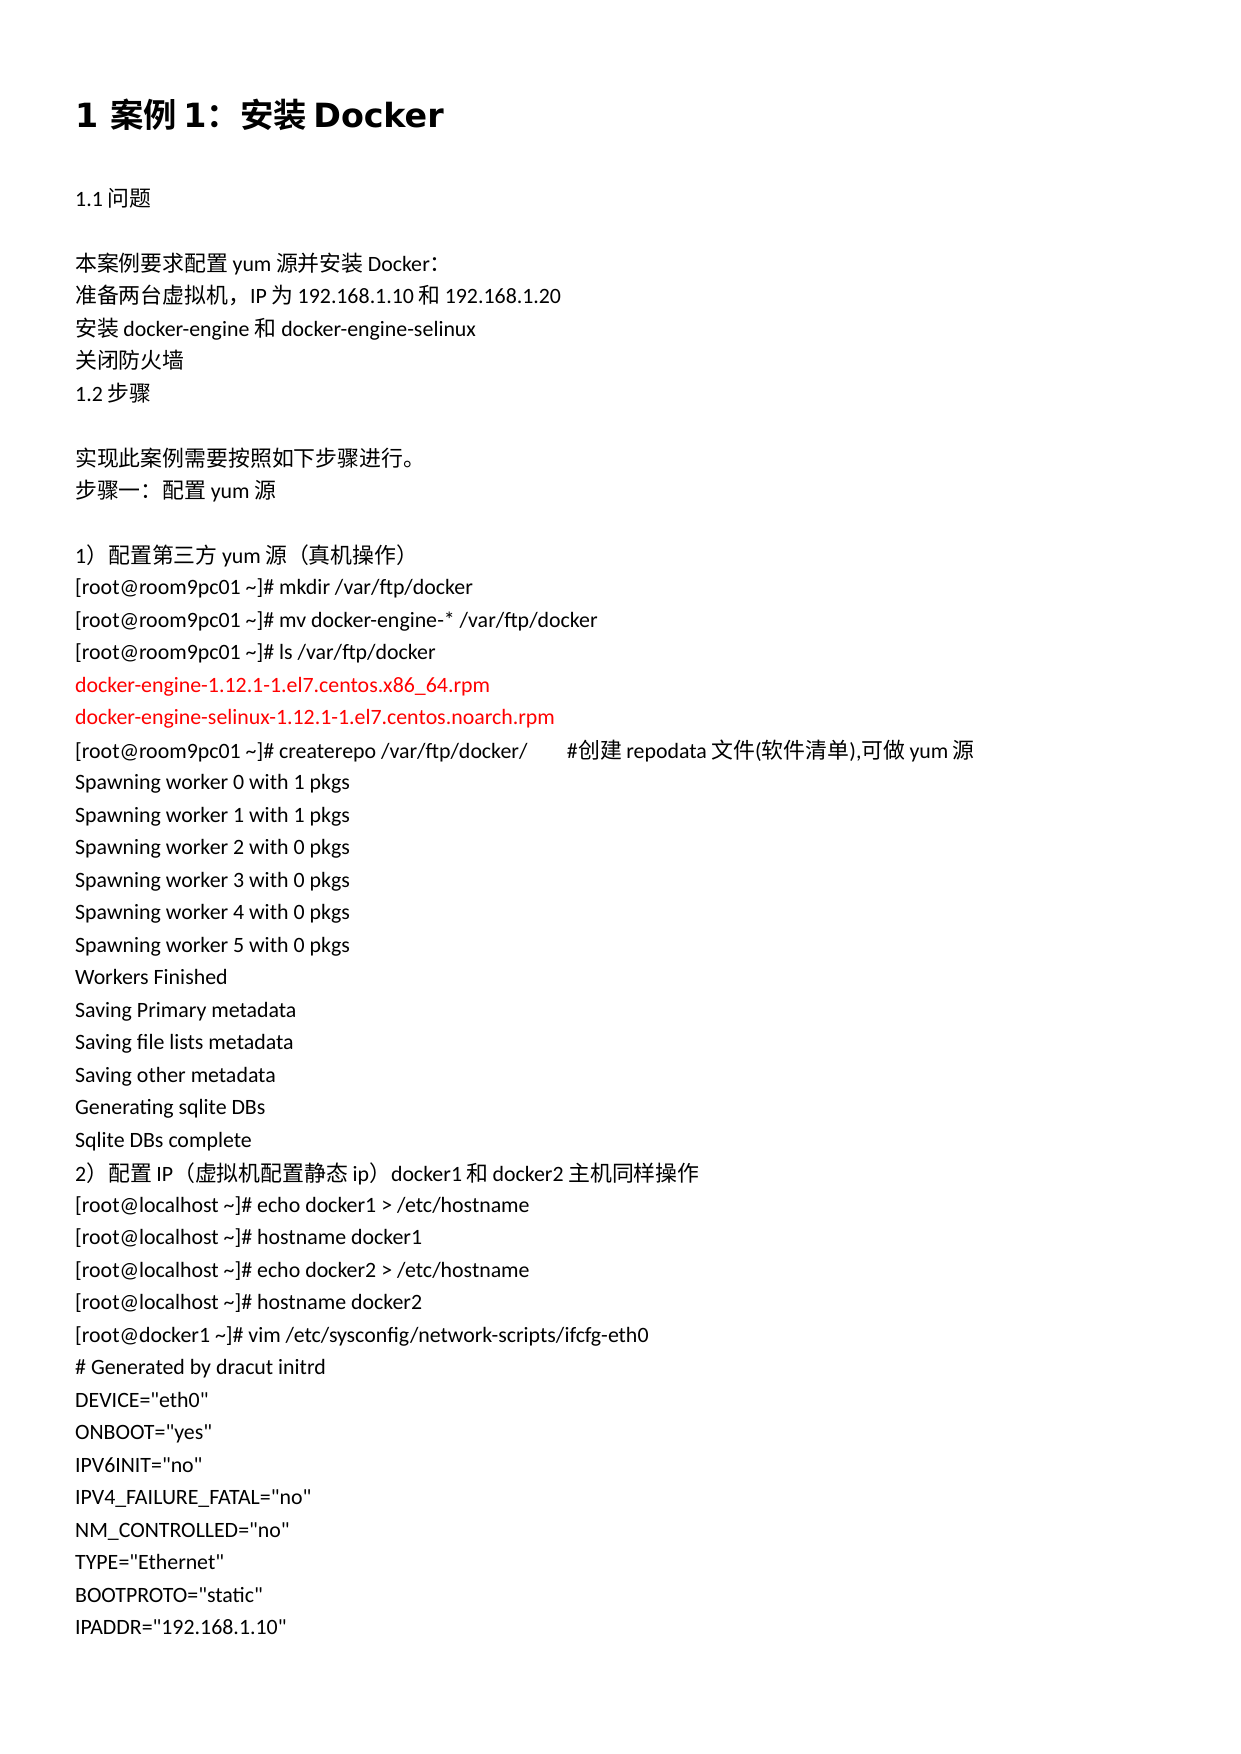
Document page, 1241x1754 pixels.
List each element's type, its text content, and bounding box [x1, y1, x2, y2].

text Spawning worker 2 with 0 pkgs [75, 830, 1165, 863]
text IPV4_FAILURE_FATAL="no" [75, 1480, 1165, 1513]
text Generating sqlite DBs [75, 1090, 1165, 1123]
text Spawning worker 0 with 1 pkgs [75, 765, 1165, 798]
text IPADDR="192.168.1.10" [75, 1610, 1165, 1643]
text # Generated by dracut initrd [75, 1350, 1165, 1383]
text [root@localhost ~]# hostname docker1 [75, 1220, 1165, 1253]
text Saving other metadata [75, 1058, 1165, 1090]
text Sqlite DBs complete [75, 1123, 1165, 1155]
text 实现此案例需要按照如下步骤进行。 [75, 440, 1165, 473]
text 本案例要求配置yum源并安装Docker： [75, 245, 1165, 278]
text docker-engine-1.12.1-1.el7.centos.x86_64.rpm [75, 668, 1165, 700]
text 步骤一：配置yum源 [75, 473, 1165, 505]
text 2）配置IP（虚拟机配置静态ip）docker1和docker2主机同样操作 [75, 1155, 1165, 1188]
text Spawning worker 5 with 0 pkgs [75, 928, 1165, 960]
text Spawning worker 1 with 1 pkgs [75, 798, 1165, 830]
text [root@room9pc01 ~]# createrepo /var/ftp/docker/ #创建repodata文件(软件清单),可做yum源 [75, 733, 1165, 765]
text [root@room9pc01 ~]# mkdir /var/ftp/docker [75, 570, 1165, 603]
text [root@docker1 ~]# vim /etc/sysconfig/network-scripts/ifcfg-eth0 [75, 1318, 1165, 1350]
text 准备两台虚拟机，IP为192.168.1.10和192.168.1.20 [75, 278, 1165, 310]
text Workers Finished [75, 960, 1165, 993]
text BOOTPROTO="static" [75, 1578, 1165, 1610]
text TYPE="Ethernet" [75, 1545, 1165, 1578]
text [root@localhost ~]# echo docker2 > /etc/hostname [75, 1253, 1165, 1285]
text [root@room9pc01 ~]# mv docker-engine-* /var/ftp/docker [75, 603, 1165, 635]
text [root@room9pc01 ~]# ls /var/ftp/docker [75, 635, 1165, 668]
text [root@localhost ~]# hostname docker2 [75, 1285, 1165, 1318]
text 关闭防火墙 [75, 343, 1165, 375]
text DEVICE="eth0" [75, 1383, 1165, 1415]
text Spawning worker 4 with 0 pkgs [75, 895, 1165, 928]
text 1.2 步骤 [75, 375, 1165, 408]
text docker-engine-selinux-1.12.1-1.el7.centos.noarch.rpm [75, 700, 1165, 733]
text 安装docker-engine 和 docker-engine-selinux [75, 310, 1165, 343]
text ONBOOT="yes" [75, 1415, 1165, 1448]
text 1）配置第三方yum源（真机操作） [75, 538, 1165, 570]
subtitle 1 案例1：安装Docker [75, 81, 1165, 146]
text IPV6INIT="no" [75, 1448, 1165, 1480]
text Saving file lists metadata [75, 1025, 1165, 1058]
text NM_CONTROLLED="no" [75, 1513, 1165, 1545]
text 1.1 问题 [75, 180, 1165, 213]
text Saving Primary metadata [75, 993, 1165, 1025]
text Spawning worker 3 with 0 pkgs [75, 863, 1165, 895]
text [root@localhost ~]# echo docker1 > /etc/hostname [75, 1188, 1165, 1220]
